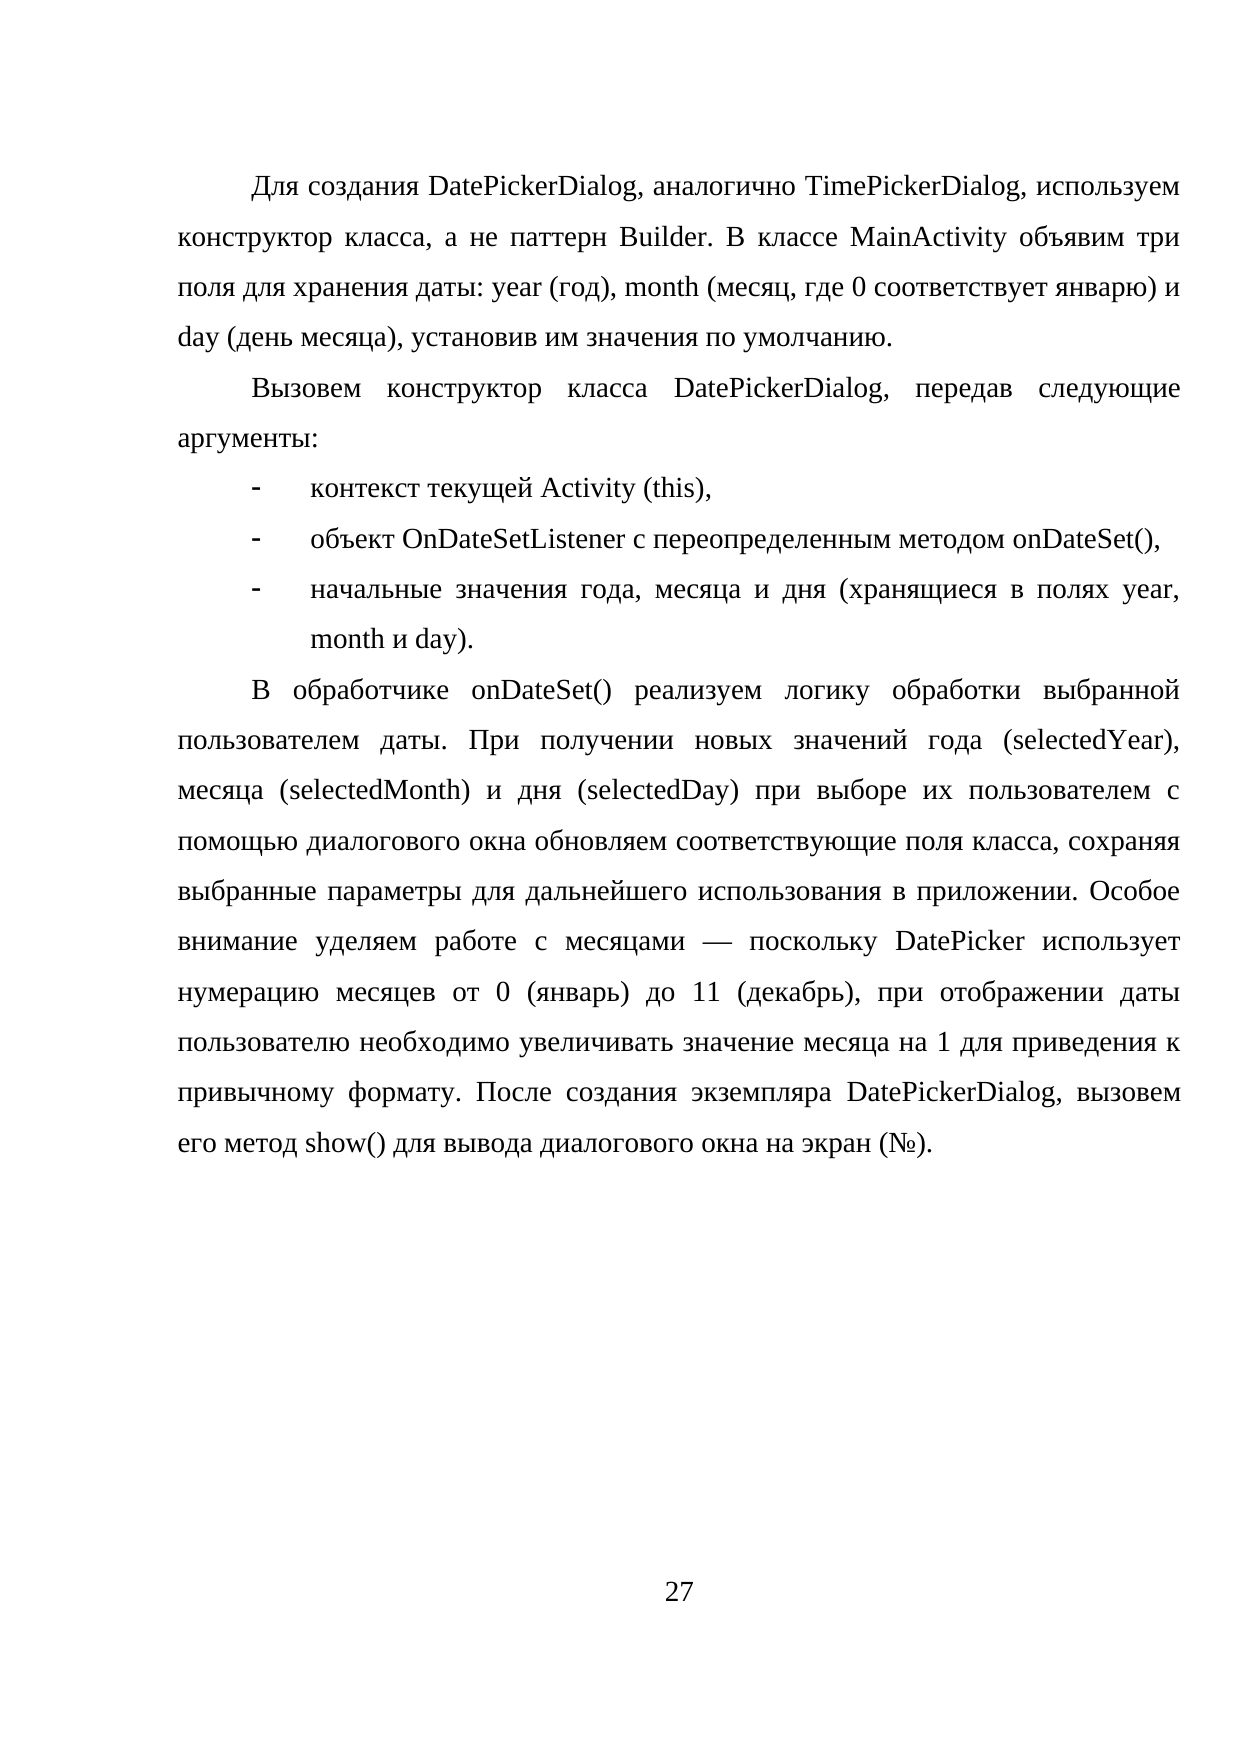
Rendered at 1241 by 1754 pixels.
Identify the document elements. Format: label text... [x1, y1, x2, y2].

list контекст текущей Activity (this), [251, 470, 1181, 504]
text Для создания DatePickerDialog, аналогично TimePickerDialog, используем конструктор класса, а не паттерн Builder. В классе MainActivity объявим три поля для хранения даты: year (год), month (месяц, где 0 соответствует январю) и day (день месяца), установив им значения по умолчанию. [177, 168, 1181, 353]
text Вызовем конструктор класса DatePickerDialog, передав следующие аргументы: [177, 370, 1181, 453]
text В обработчике onDateSet() реализуем логику обработки выбранной пользователем даты. При получении новых значений года (selectedYear), месяца (selectedMonth) и дня (selectedDay) при выборе их пользователем с помощью диалогового окна обновляем соответствующие поля класса, сохраняя выбранные параметры для дальнейшего использования в приложении. Особое внимание уделяем работе с месяцами — поскольку DatePicker использует нумерацию месяцев от 0 (январь) до 11 (декабрь), при отображении даты пользователю необходимо увеличивать значение месяца на 1 для приведения к привычному формату. После создания экземпляра DatePickerDialog, вызовем его метод show() для вывода диалогового окна на экран (№). [177, 672, 1181, 1158]
list начальные значения года, месяца и дня (хранящиеся в полях year, month и day). [251, 571, 1181, 655]
list объект OnDateSetListener с переопределенным методом onDateSet(), [251, 521, 1181, 554]
